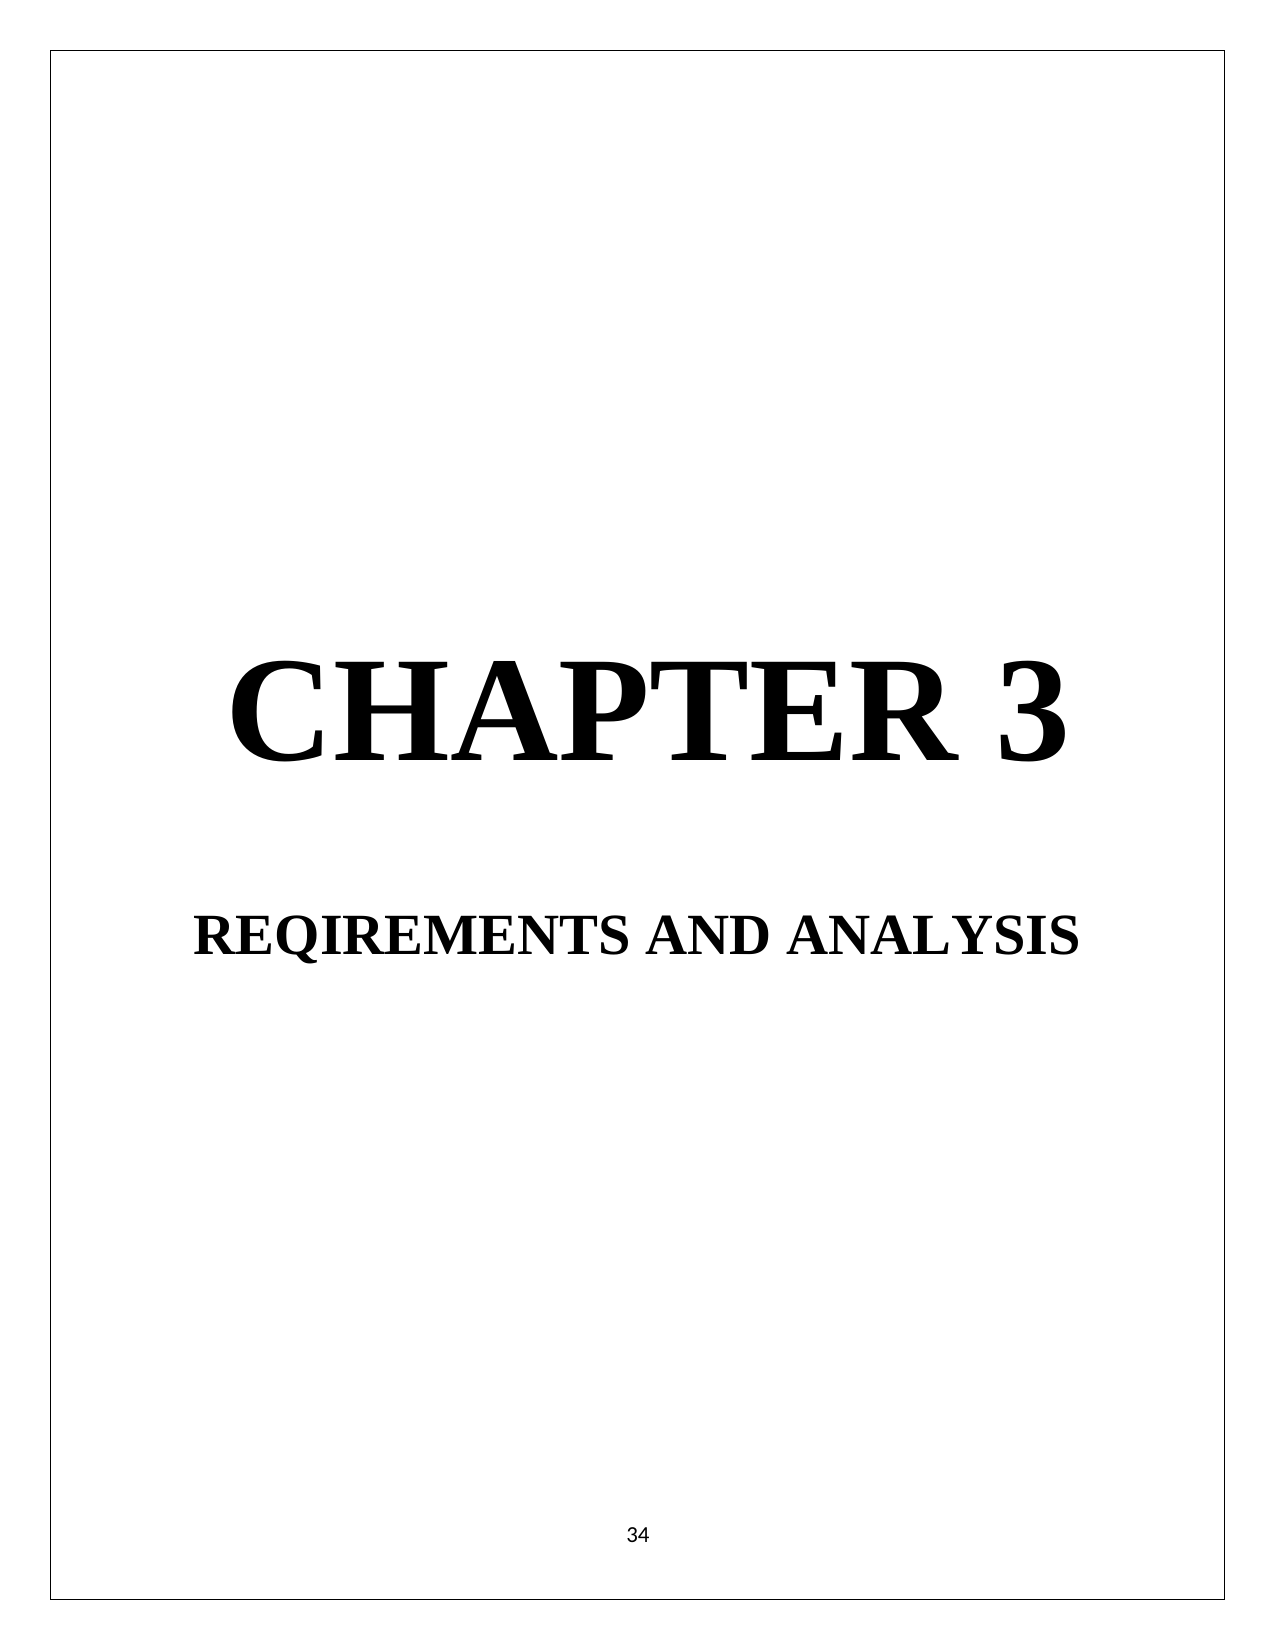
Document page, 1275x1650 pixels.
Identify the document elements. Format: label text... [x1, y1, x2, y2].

text CHAPTER 3 [150, 620, 1125, 792]
text REQIREMENTS AND ANALYSIS [150, 899, 1125, 967]
